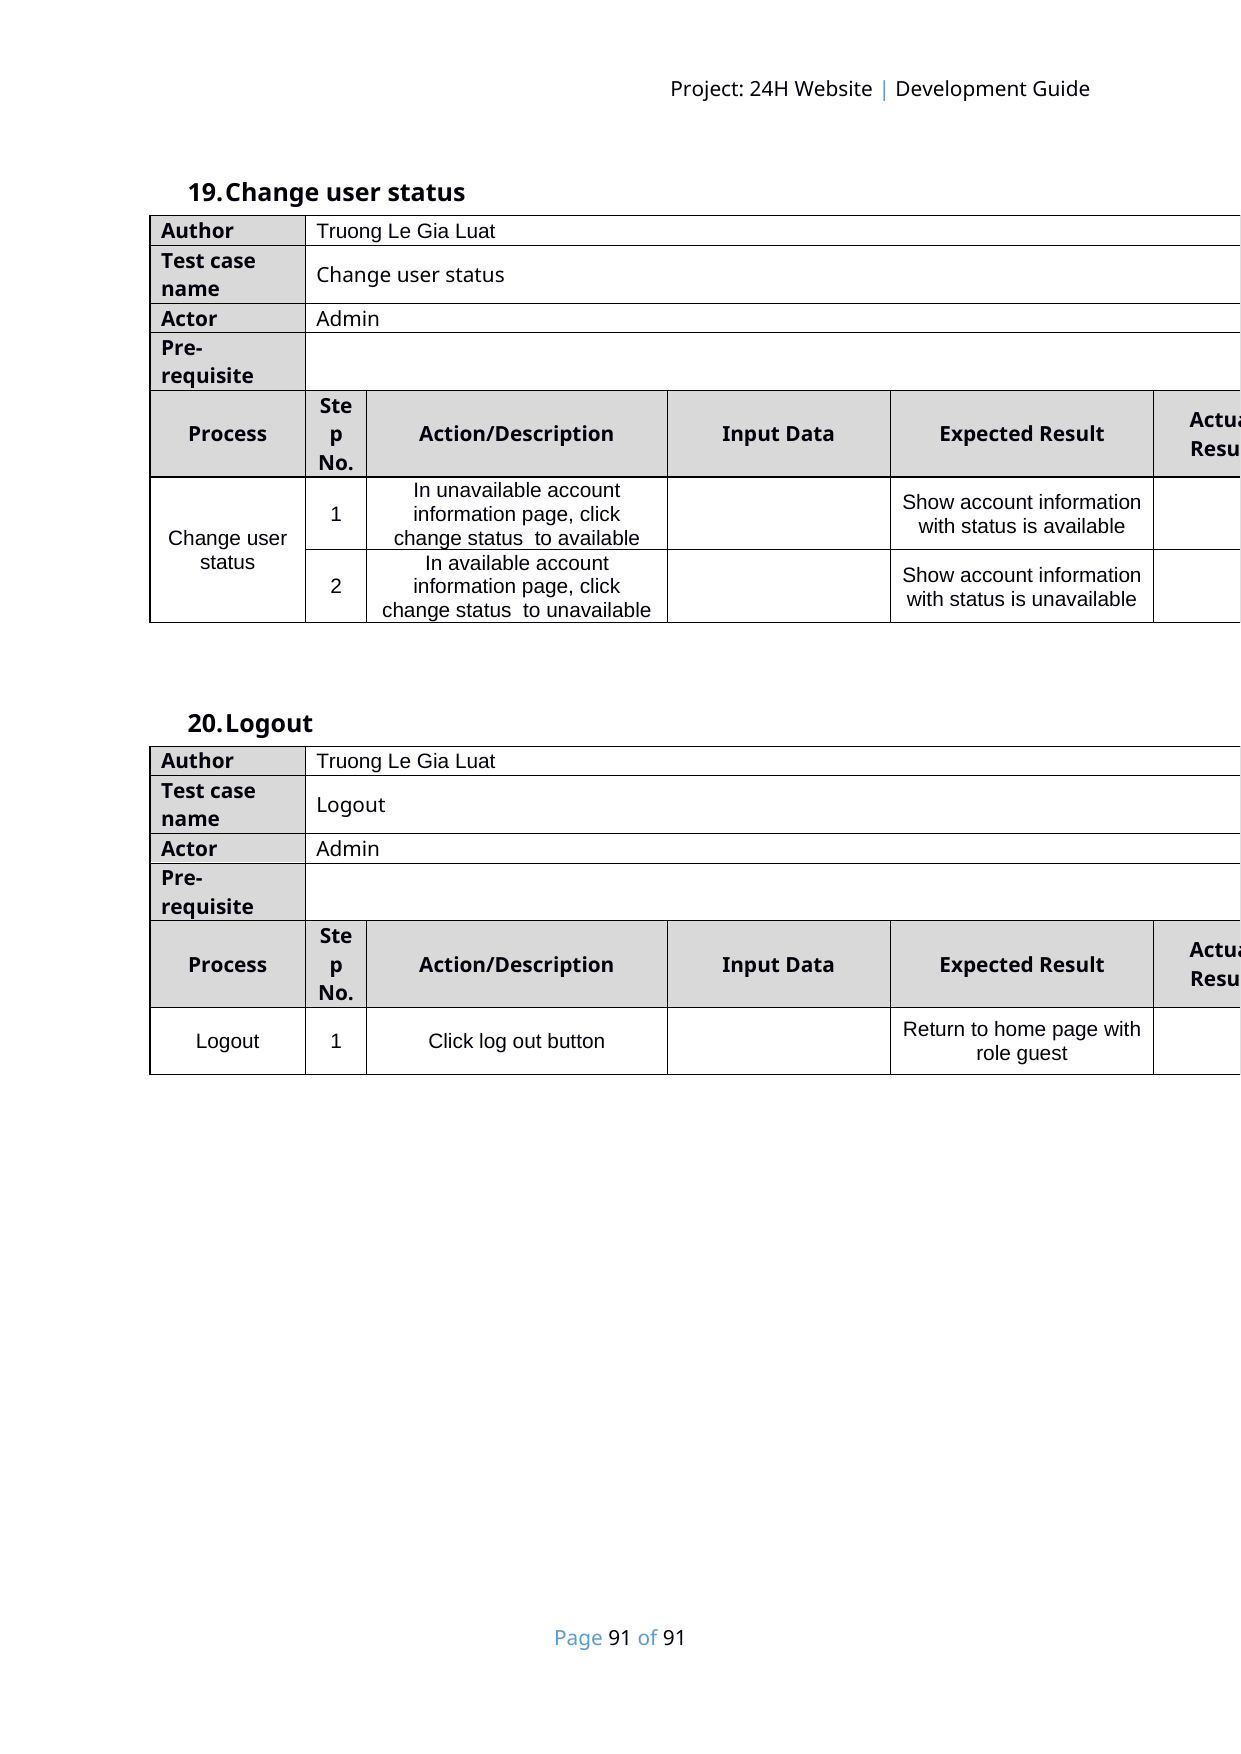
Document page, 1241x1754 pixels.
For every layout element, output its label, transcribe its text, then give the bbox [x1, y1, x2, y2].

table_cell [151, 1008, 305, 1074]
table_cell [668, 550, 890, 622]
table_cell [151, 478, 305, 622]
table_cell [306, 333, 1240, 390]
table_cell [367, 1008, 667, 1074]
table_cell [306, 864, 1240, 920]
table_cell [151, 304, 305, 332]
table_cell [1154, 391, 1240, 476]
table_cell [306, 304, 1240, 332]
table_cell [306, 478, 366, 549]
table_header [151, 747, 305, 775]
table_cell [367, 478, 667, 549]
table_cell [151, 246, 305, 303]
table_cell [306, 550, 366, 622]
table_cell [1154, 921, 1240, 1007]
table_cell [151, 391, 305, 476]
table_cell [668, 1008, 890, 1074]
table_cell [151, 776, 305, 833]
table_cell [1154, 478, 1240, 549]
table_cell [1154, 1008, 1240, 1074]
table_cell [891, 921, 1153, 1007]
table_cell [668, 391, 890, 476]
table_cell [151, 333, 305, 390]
subtitle Change user status [187, 175, 1090, 209]
subtitle Logout [187, 705, 1090, 739]
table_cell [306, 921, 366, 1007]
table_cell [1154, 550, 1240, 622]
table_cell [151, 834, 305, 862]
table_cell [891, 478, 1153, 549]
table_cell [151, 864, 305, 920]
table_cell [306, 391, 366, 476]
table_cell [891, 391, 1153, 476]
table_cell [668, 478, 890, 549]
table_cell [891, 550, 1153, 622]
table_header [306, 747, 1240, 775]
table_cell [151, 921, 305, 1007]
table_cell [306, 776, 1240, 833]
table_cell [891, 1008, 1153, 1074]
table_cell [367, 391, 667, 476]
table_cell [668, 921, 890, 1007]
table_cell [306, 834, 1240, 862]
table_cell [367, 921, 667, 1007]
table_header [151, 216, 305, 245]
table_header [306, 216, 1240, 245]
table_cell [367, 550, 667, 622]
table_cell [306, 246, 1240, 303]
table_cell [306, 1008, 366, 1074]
